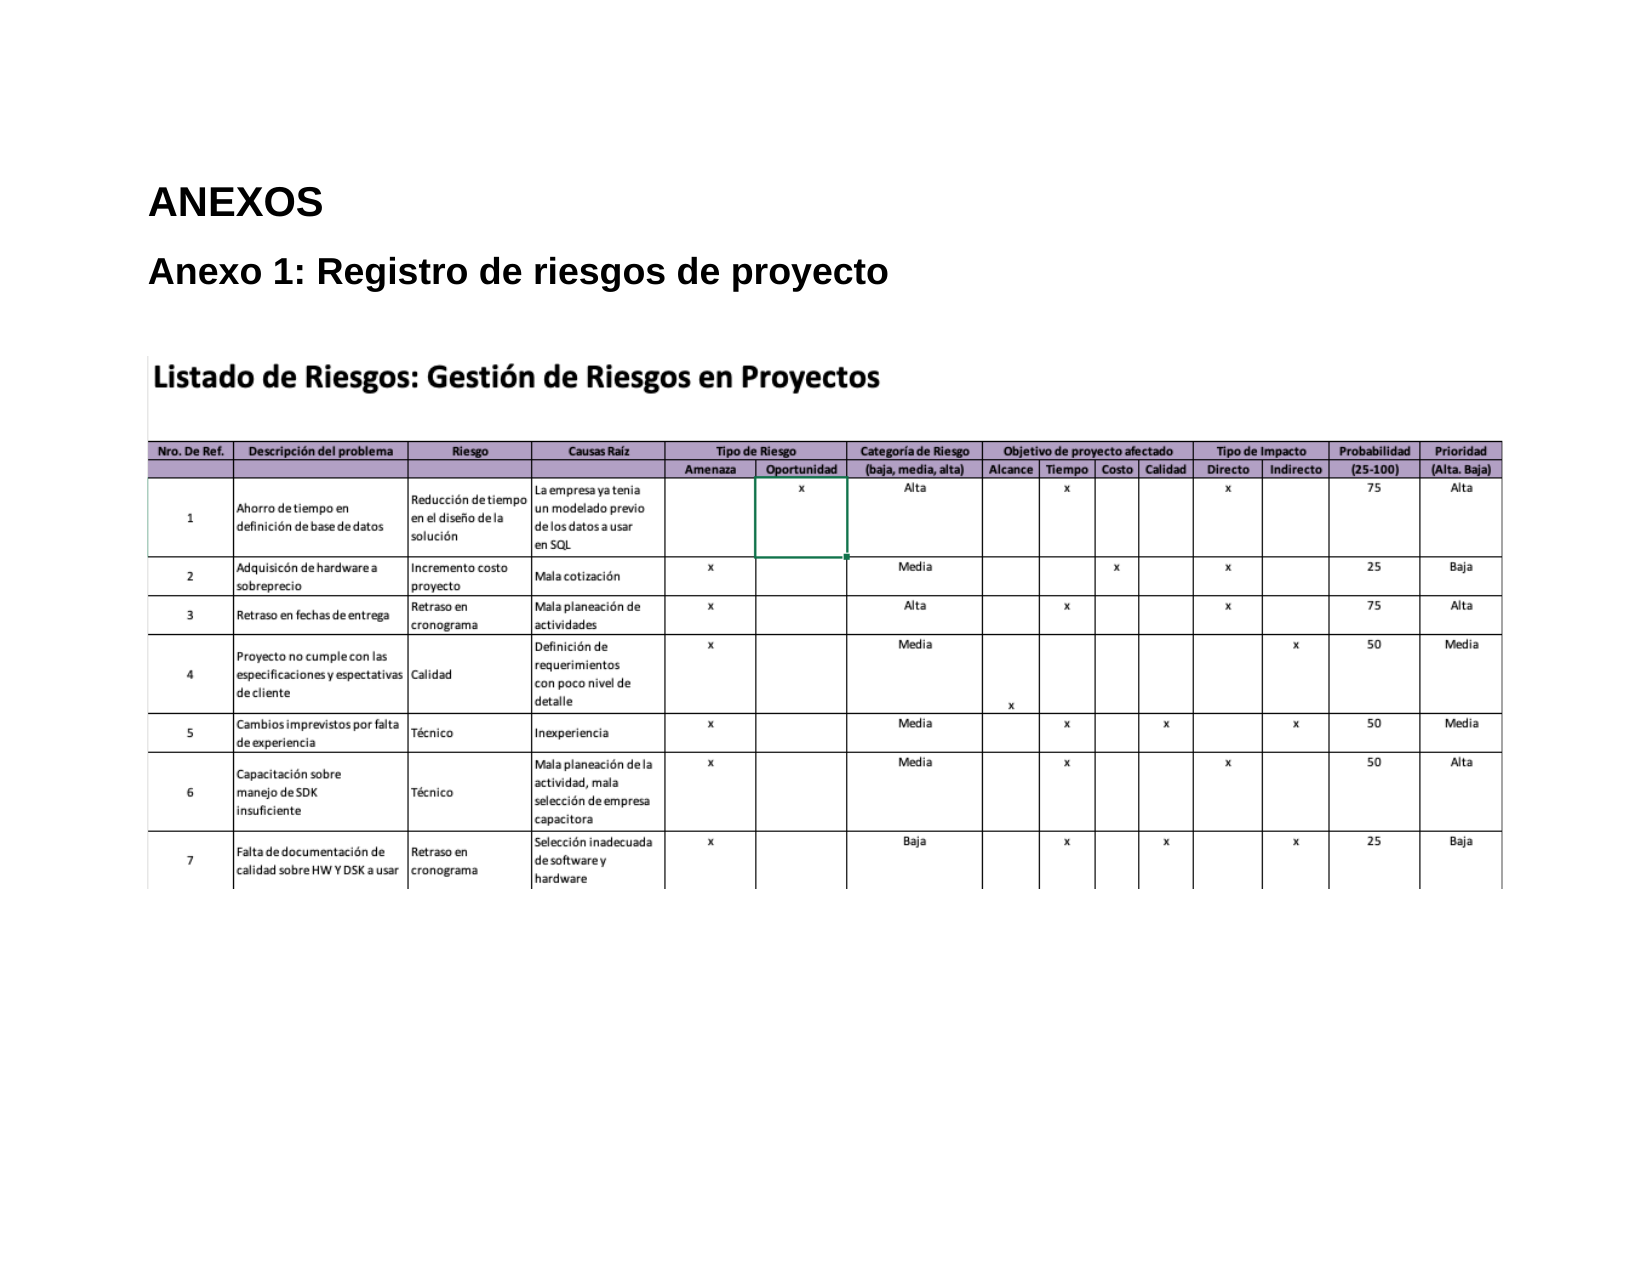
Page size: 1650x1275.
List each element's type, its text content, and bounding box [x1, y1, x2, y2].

text ANEXOS [148, 177, 1502, 225]
text Anexo 1: Registro de riesgos de proyecto [148, 249, 1502, 292]
picture [147, 356, 1503, 889]
